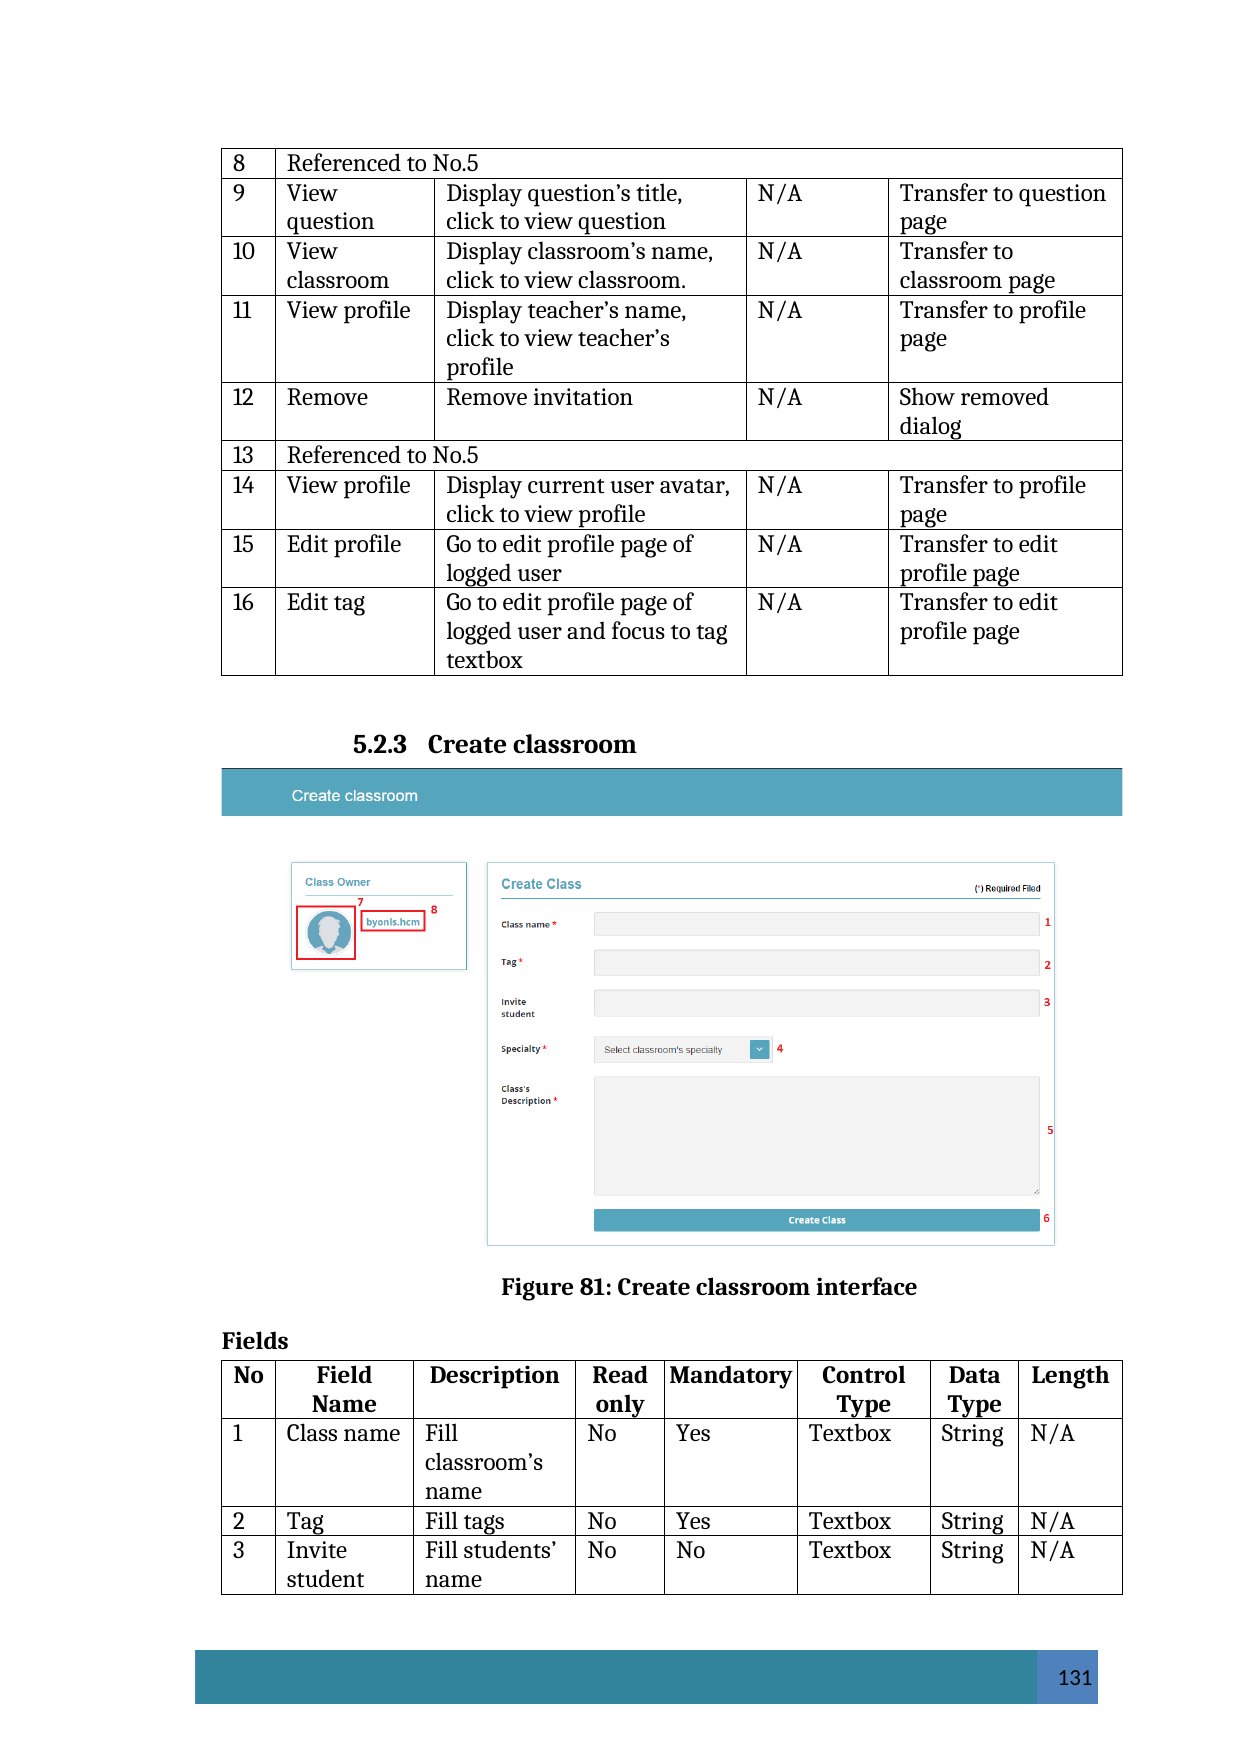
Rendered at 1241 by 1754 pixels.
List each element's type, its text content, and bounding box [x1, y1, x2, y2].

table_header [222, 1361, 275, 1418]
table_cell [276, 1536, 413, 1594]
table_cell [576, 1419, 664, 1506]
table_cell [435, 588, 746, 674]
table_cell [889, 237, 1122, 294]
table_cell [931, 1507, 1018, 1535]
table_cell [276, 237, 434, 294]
text Fields [222, 1327, 1122, 1356]
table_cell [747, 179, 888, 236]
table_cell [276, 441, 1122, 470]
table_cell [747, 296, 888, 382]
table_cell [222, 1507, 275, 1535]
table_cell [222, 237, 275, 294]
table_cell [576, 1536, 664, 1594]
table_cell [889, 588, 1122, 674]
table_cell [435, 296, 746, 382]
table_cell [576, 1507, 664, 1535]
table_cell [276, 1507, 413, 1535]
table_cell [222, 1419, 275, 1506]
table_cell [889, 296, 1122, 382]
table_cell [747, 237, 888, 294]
subtitle Create classroom [353, 729, 1122, 760]
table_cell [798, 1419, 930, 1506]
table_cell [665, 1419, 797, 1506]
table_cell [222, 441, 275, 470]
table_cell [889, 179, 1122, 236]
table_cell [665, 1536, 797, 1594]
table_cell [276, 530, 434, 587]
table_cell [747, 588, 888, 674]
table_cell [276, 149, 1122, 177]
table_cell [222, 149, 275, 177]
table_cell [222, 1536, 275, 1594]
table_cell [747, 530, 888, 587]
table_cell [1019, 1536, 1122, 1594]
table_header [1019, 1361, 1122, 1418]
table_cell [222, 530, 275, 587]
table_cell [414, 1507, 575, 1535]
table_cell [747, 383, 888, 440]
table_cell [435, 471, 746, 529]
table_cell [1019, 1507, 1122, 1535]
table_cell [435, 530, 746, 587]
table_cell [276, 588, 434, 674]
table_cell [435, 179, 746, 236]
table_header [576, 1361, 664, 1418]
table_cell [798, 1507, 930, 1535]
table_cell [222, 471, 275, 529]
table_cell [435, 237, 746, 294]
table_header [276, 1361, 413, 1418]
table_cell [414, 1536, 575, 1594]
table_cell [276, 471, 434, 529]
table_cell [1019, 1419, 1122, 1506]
picture [221, 768, 1123, 1248]
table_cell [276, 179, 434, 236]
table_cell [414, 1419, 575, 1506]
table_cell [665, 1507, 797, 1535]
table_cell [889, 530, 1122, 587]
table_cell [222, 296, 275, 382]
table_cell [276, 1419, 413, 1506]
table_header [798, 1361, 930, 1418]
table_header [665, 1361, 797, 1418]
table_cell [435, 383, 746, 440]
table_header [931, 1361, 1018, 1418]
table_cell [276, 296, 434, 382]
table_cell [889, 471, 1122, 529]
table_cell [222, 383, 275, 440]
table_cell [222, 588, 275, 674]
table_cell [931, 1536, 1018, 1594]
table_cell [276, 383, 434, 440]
text Figure 81: Create classroom interface [222, 1273, 1122, 1302]
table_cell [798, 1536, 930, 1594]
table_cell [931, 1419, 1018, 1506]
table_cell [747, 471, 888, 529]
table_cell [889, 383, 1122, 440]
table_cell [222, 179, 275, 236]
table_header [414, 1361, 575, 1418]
